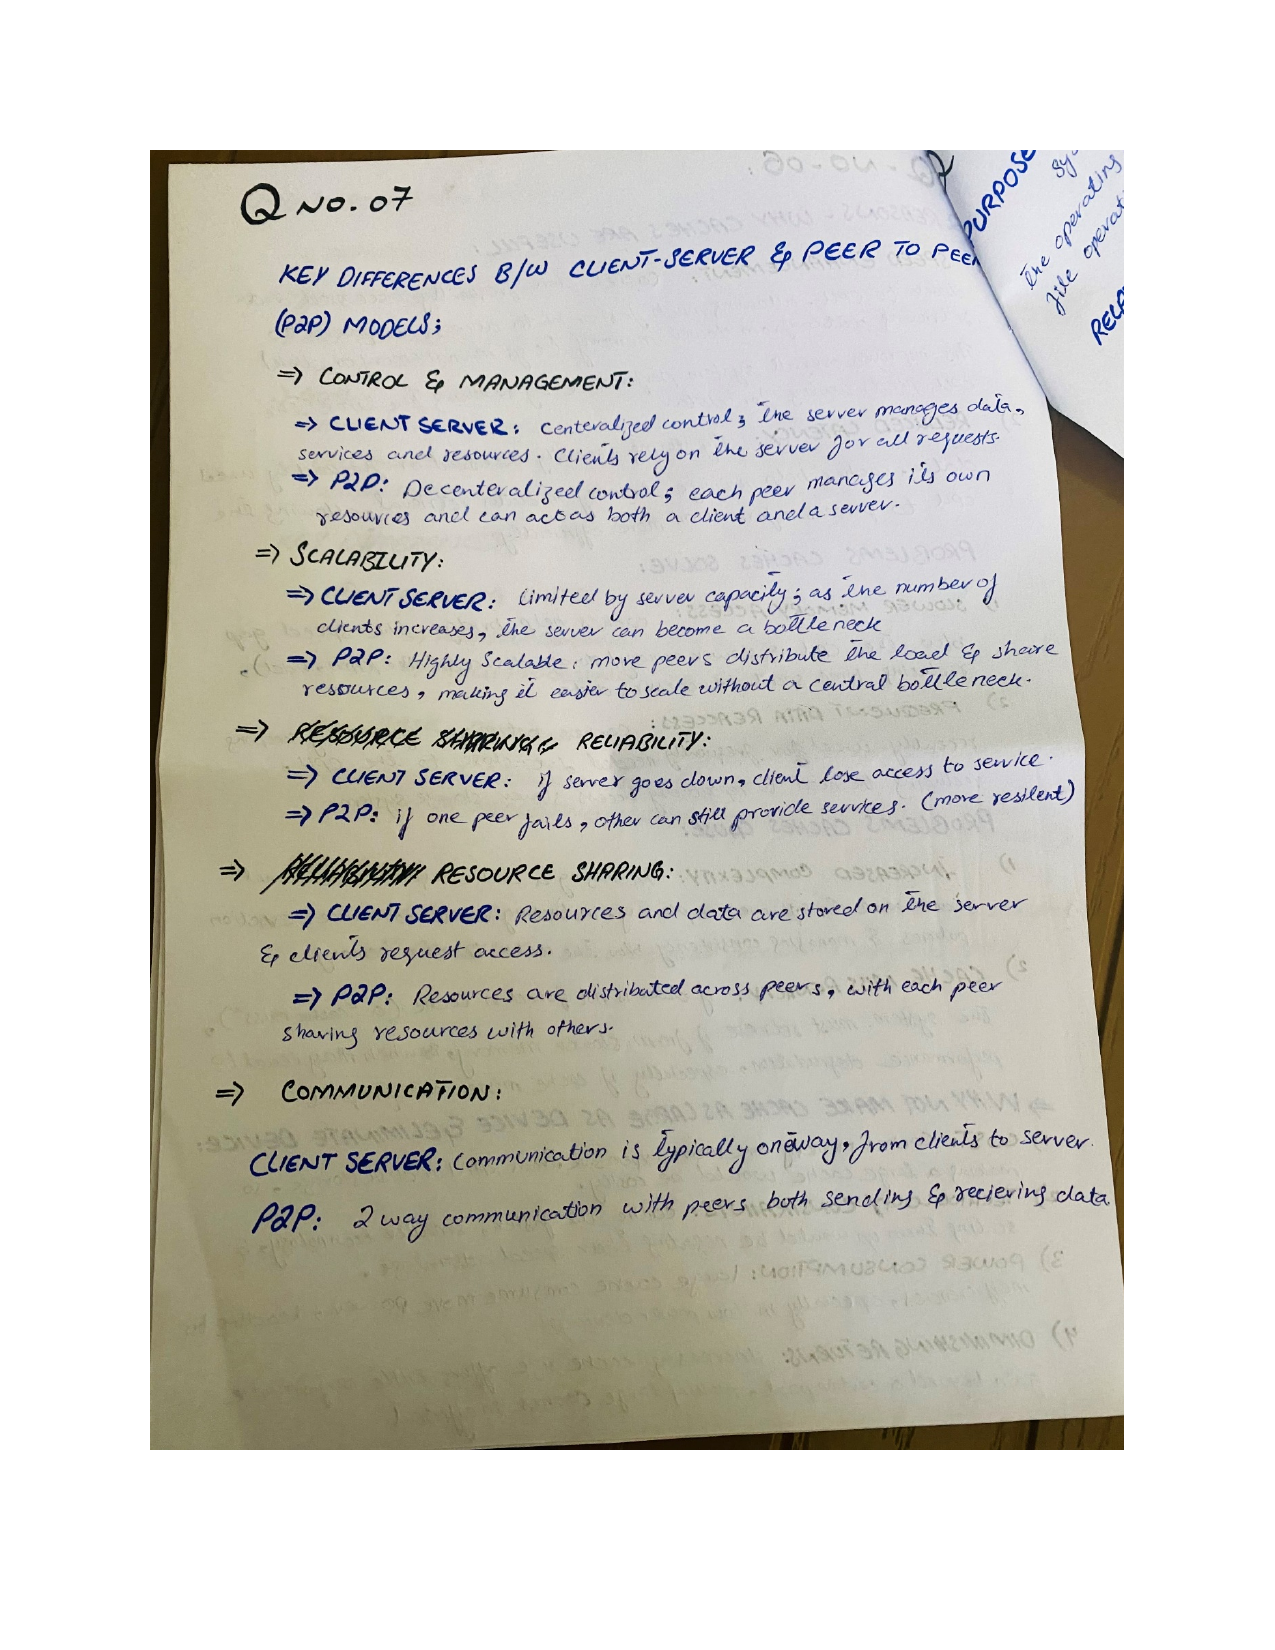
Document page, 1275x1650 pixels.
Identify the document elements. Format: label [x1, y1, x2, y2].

picture [150, 150, 1124, 1450]
